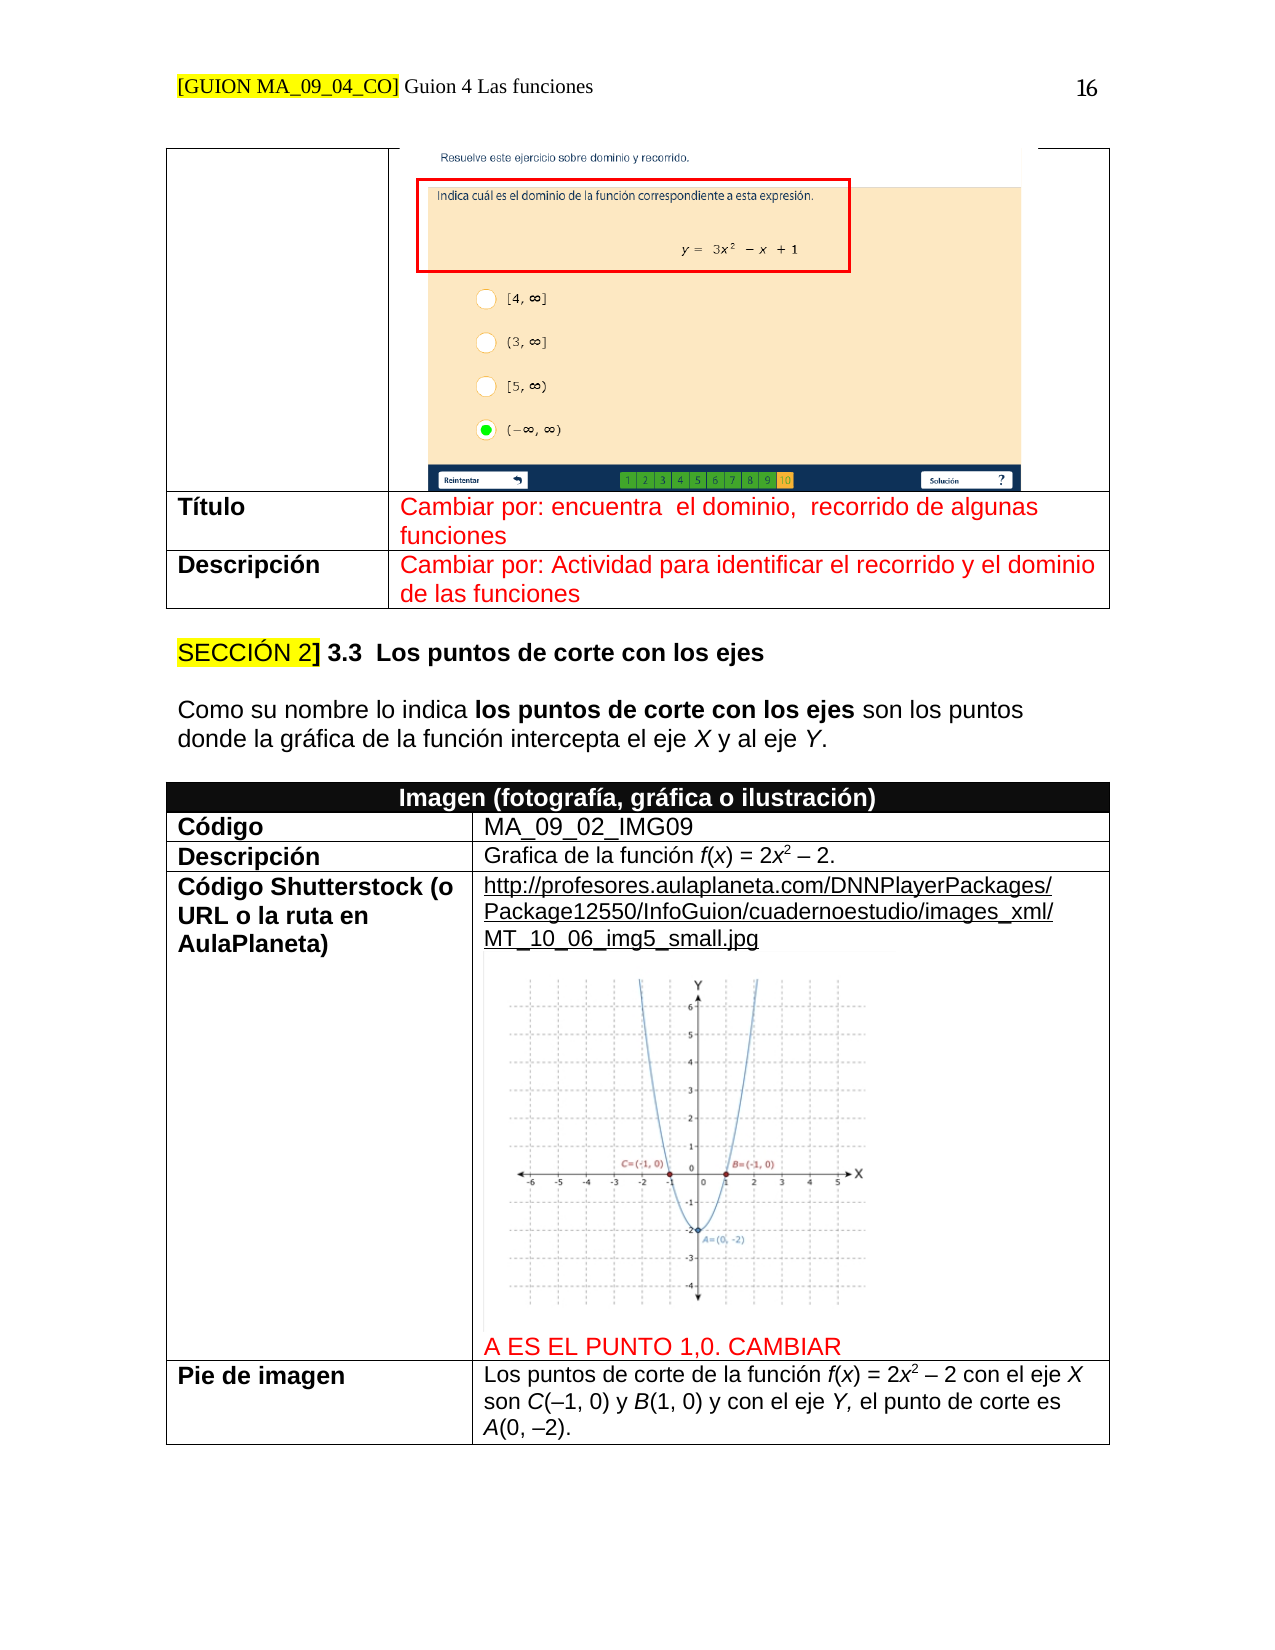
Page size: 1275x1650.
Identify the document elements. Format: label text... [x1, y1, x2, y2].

table_cell Pie de imagen [167, 1361, 472, 1444]
table_header Imagen (fotografía, gráfica o ilustración) [167, 783, 1109, 811]
picture [399, 148, 1039, 491]
table_cell Título [167, 492, 388, 549]
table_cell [167, 149, 388, 491]
table_cell Cambiar por: Actividad para identificar el recorrido y el dominio de las funciones [389, 551, 1109, 608]
table_cell MA_09_02_IMG09 [473, 813, 1109, 841]
table_cell Grafica de la función f(x) = 2x2 – 2. [473, 842, 1109, 871]
table_cell Descripción [167, 842, 472, 871]
table_cell Descripción [167, 551, 388, 608]
table_cell Los puntos de corte de la función f(x) = 2x2 – 2 con el eje X son C(–1, 0) y B(1, 0) y con el eje Y, el punto de corte es A(0, –2). [473, 1361, 1109, 1444]
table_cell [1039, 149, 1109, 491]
table_cell http://profesores.aulaplaneta.com/DNNPlayerPackages/Package12550/InfoGuion/cuadernoestudio/images_xml/MT_10_06_img5_small.jpg A ES EL PUNTO 1,0. CAMBIAR [473, 872, 1109, 1360]
table_cell Cambiar por: encuentra el dominio, recorrido de algunas funciones [389, 492, 1109, 549]
picture [483, 951, 897, 1332]
table_cell Código Shutterstock (o URL o la ruta en AulaPlaneta) [167, 872, 472, 1360]
text SECCIÓN 2] 3.3 Los puntos de corte con los ejes [320, 638, 1098, 667]
text Como su nombre lo indica los puntos de corte con los ejes son los puntos donde la gráfica de la función intercepta el eje X y al eje Y. [177, 695, 1098, 753]
table_cell Código [167, 813, 472, 841]
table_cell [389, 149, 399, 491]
